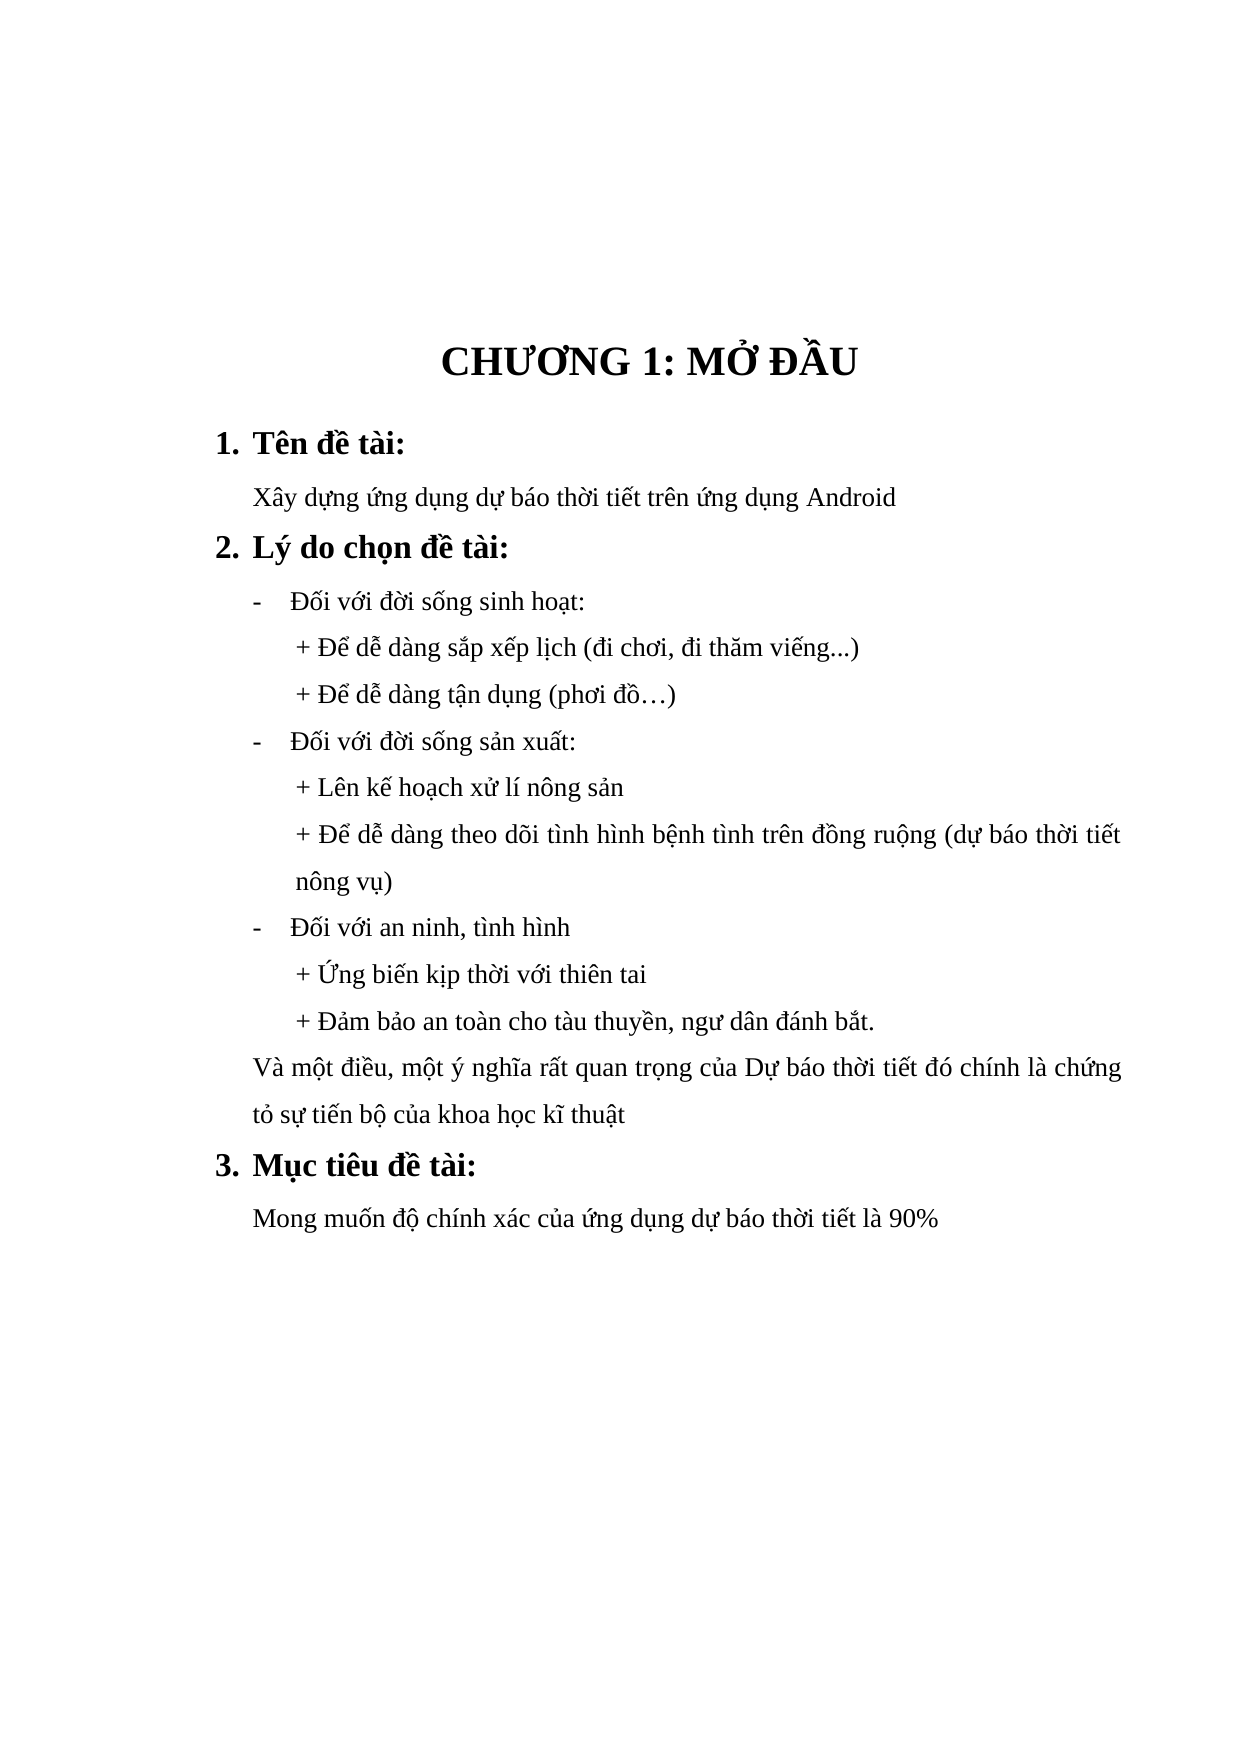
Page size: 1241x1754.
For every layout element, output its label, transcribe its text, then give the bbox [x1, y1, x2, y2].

list Đối với đời sống sản xuất: [252, 725, 1122, 756]
list Mục tiêu đề tài: [215, 1145, 1122, 1183]
list Đối với an ninh, tình hình [252, 911, 1122, 943]
list + Đảm bảo an toàn cho tàu thuyền, ngư dân đánh bắt. [295, 1005, 1122, 1036]
list Mong muốn độ chính xác của ứng dụng dự báo thời tiết là 90% [252, 1202, 1122, 1233]
list + Để dễ dàng theo dõi tình hình bệnh tình trên đồng ruộng (dự báo thời tiết nông vụ) [295, 818, 1122, 896]
subtitle CHƯƠNG 1: MỞ ĐẦU [177, 337, 1122, 385]
list + Để dễ dàng sắp xếp lịch (đi chơi, đi thăm viếng...) [295, 631, 1122, 663]
list Xây dựng ứng dụng dự báo thời tiết trên ứng dụng Android [252, 481, 1122, 512]
list + Để dễ dàng tận dụng (phơi đồ…) [295, 678, 1122, 709]
list Và một điều, một ý nghĩa rất quan trọng của Dự báo thời tiết đó chính là chứng tỏ sự tiến bộ của khoa học kĩ thuật [252, 1051, 1122, 1129]
list Đối với đời sống sinh hoạt: [252, 585, 1122, 616]
list Lý do chọn đề tài: [215, 527, 1122, 566]
list + Ứng biến kịp thời với thiên tai [295, 958, 1122, 989]
list Tên đề tài: [215, 423, 1122, 461]
list + Lên kế hoạch xử lí nông sản [295, 771, 1122, 803]
